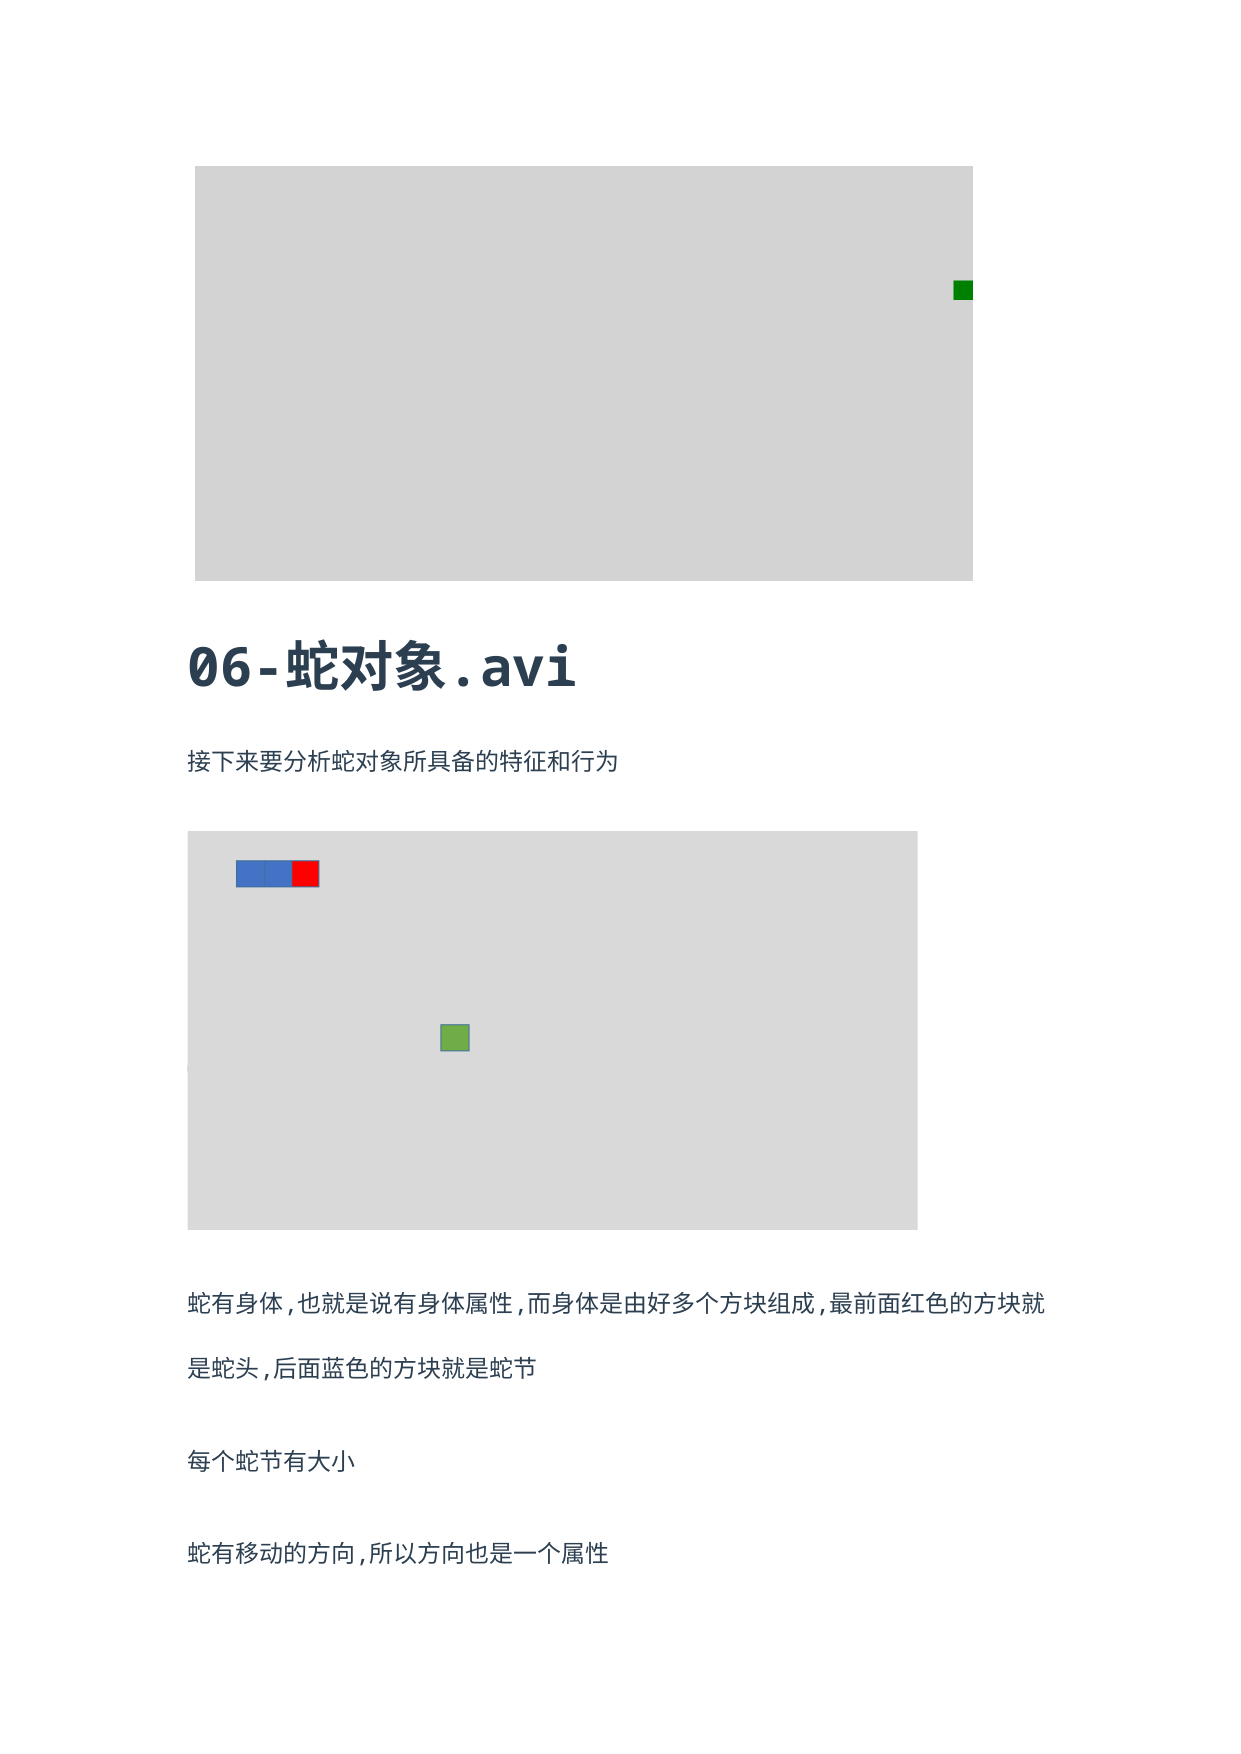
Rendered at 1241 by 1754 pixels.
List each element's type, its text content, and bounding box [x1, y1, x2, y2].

text 蛇有移动的方向,所以方向也是一个属性 [187, 1519, 1053, 1584]
text 蛇有身体,也就是说有身体属性,而身体是由好多个方块组成,最前面红色的方块就是蛇头,后面蓝色的方块就是蛇节 [187, 1269, 1053, 1399]
text 接下来要分析蛇对象所具备的特征和行为 [187, 727, 1053, 792]
picture [187, 166, 1053, 581]
text 06-蛇对象.avi [187, 614, 1053, 712]
text 每个蛇节有大小 [187, 1427, 1053, 1492]
picture [187, 831, 918, 1230]
